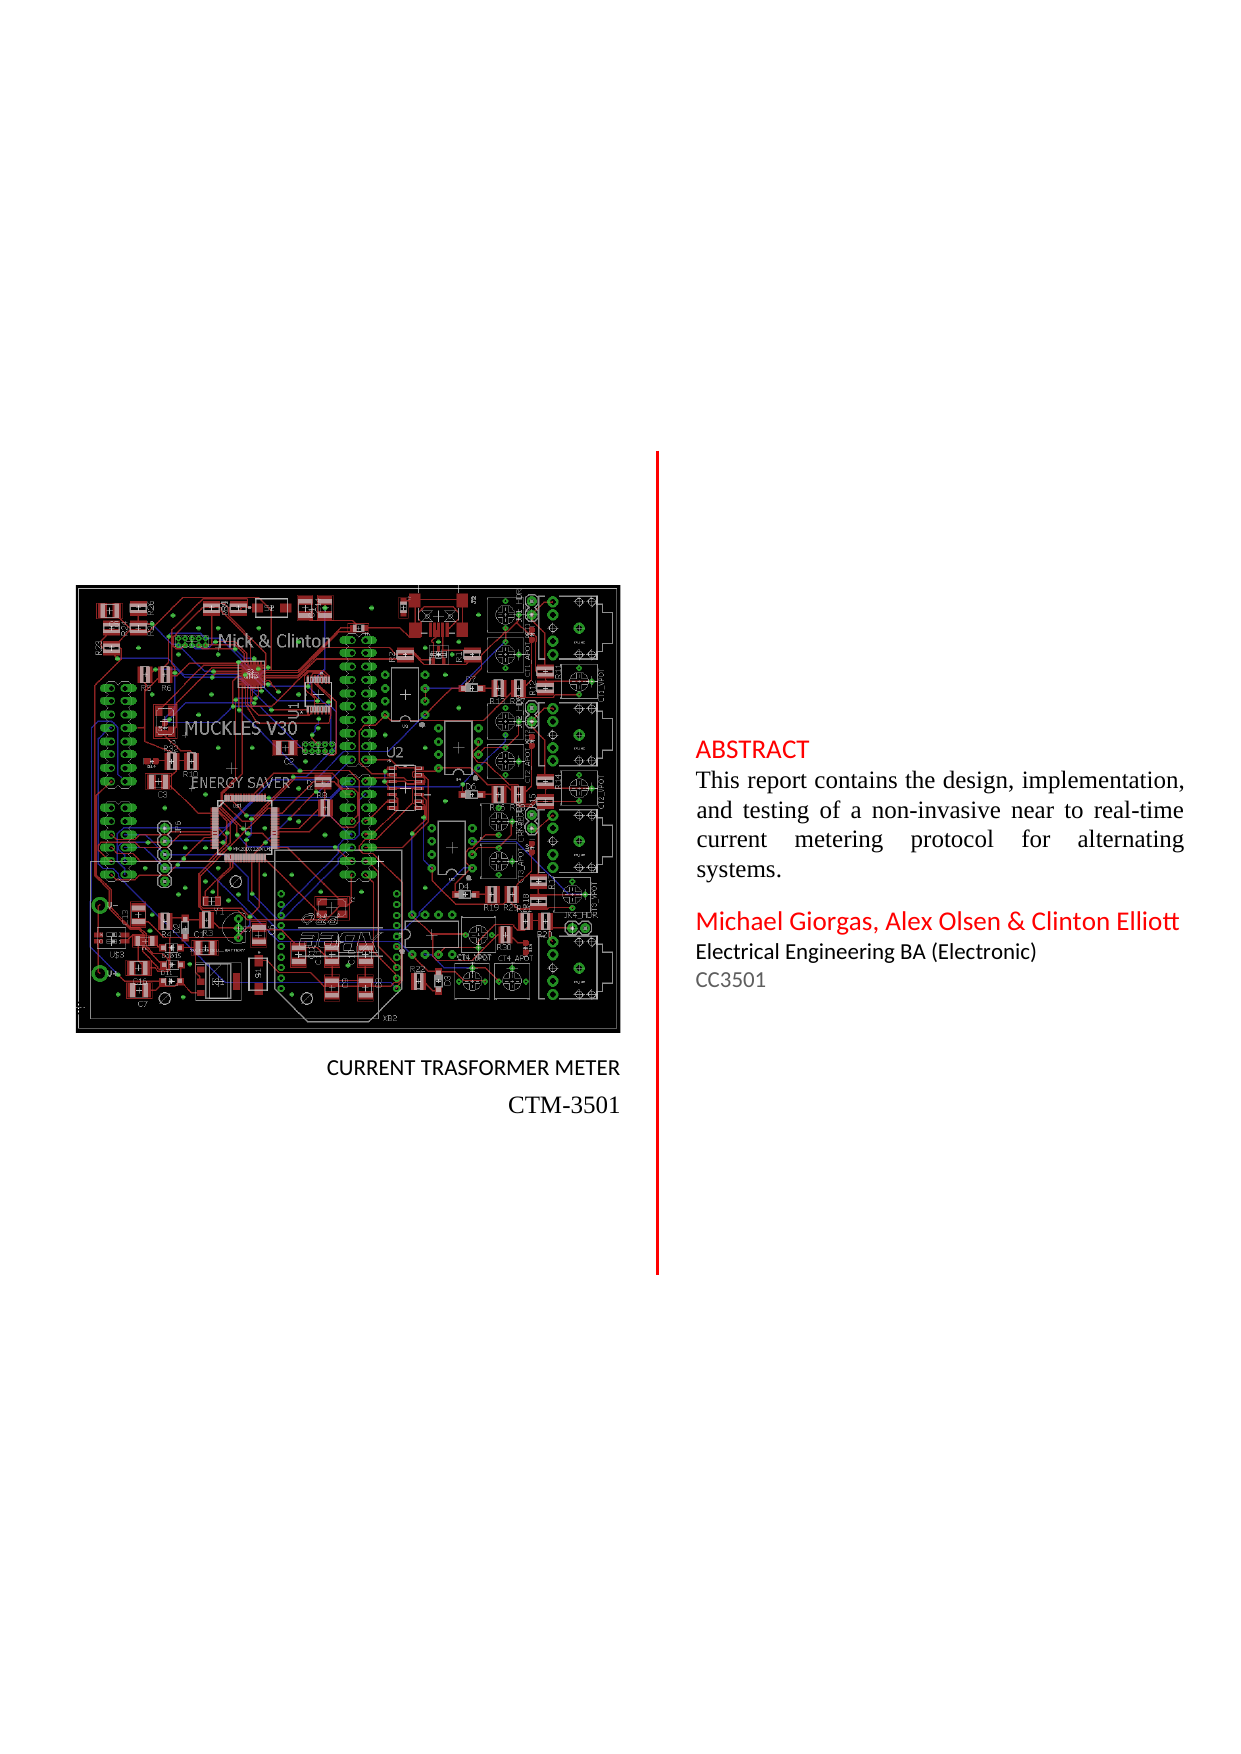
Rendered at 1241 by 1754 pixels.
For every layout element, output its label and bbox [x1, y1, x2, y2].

picture [75, 585, 621, 1033]
